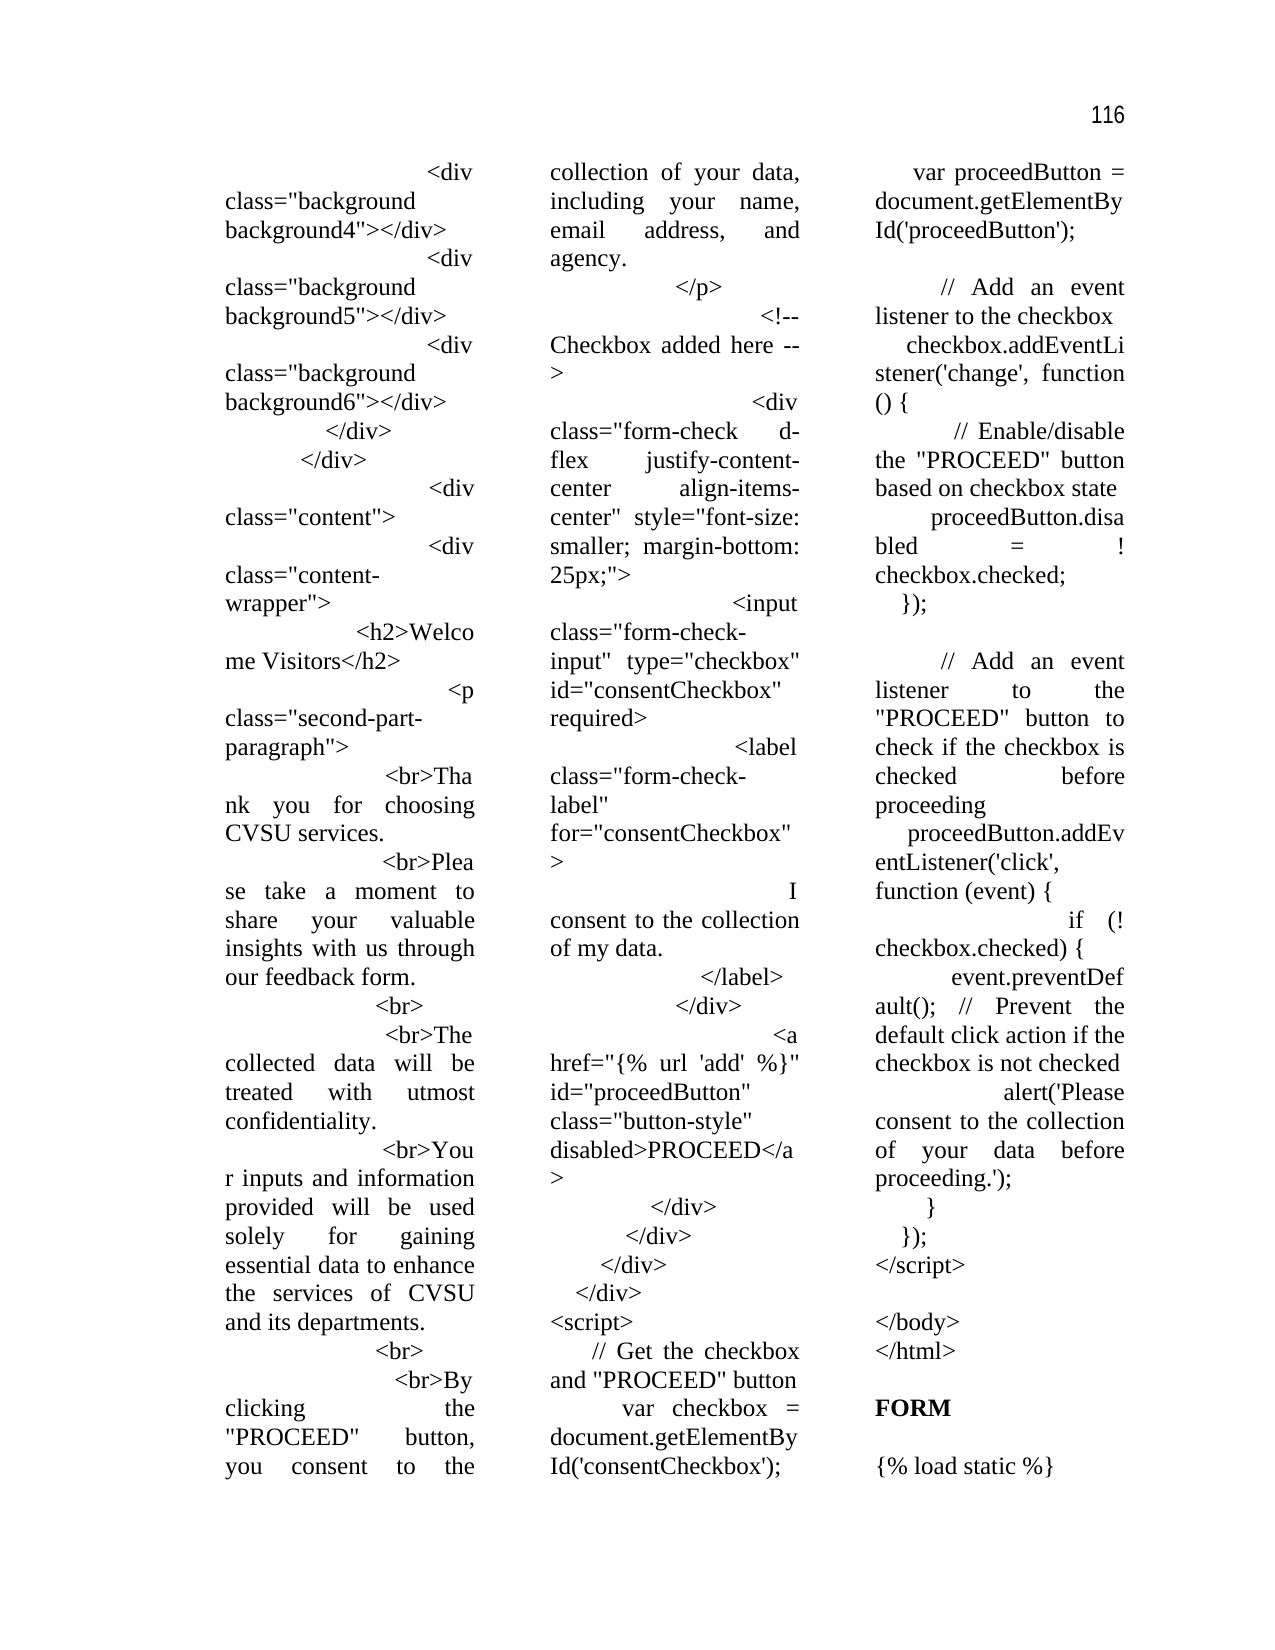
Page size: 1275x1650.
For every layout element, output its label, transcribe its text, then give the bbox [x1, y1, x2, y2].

text <div class="form-check d-flex justify-content-center align-items-center" style="font-size: smaller; margin-bottom: 25px;"> [550, 387, 800, 588]
text <h2>Welcome Visitors</h2> [225, 617, 475, 675]
text I consent to the collection of my data. [550, 876, 800, 962]
text alert('Please consent to the collection of your data before proceeding.'); [875, 1077, 1125, 1192]
text <br>The collected data will be treated with utmost confidentiality. [225, 1020, 475, 1135]
text <a href="{% url 'add' %}" id="proceedButton" class="button-style" disabled>PROCEED</a> [550, 1020, 800, 1192]
text proceedButton.addEventListener('click', function (event) { [875, 818, 1125, 905]
text // Enable/disable the "PROCEED" button based on checkbox state [875, 416, 1125, 502]
text </html> FORM {% load static %} [875, 1336, 1125, 1480]
text }); [875, 1221, 1125, 1250]
text var checkbox = document.getElementById('consentCheckbox'); [550, 1393, 800, 1480]
text proceedButton.disabled = !checkbox.checked; [875, 502, 1125, 588]
text <div class="background background6"></div> [225, 330, 475, 416]
text <br>By clicking the "PROCEED" button, you consent to the collection of your data, including your name, email address, and agency. [225, 1365, 475, 1480]
text checkbox.addEventListener('change', function () { [875, 330, 1125, 416]
text event.preventDefault(); // Prevent the default click action if the checkbox is not checked [875, 962, 1125, 1077]
text <div class="background background4"></div> [225, 157, 475, 243]
text <br> [225, 1336, 475, 1365]
text <br>Thank you for choosing CVSU services. [225, 761, 475, 847]
text </div> [550, 1278, 800, 1307]
text <br>By clicking the "PROCEED" button, you consent to the collection of your data, including your name, email address, and agency. [550, 157, 800, 272]
text <br> [225, 991, 475, 1020]
text </div> [550, 1221, 800, 1250]
text <br>Please take a moment to share your valuable insights with us through our feedback form. [225, 847, 475, 991]
text <!-- Checkbox added here --> [550, 301, 800, 387]
text <label class="form-check-label" for="consentCheckbox"> [550, 732, 800, 876]
text // Add an event listener to the checkbox [875, 272, 1125, 330]
text </p> [550, 272, 800, 301]
text <div class="background background5"></div> [225, 243, 475, 330]
text var proceedButton = document.getElementById('proceedButton'); [875, 157, 1125, 243]
text // Get the checkbox and "PROCEED" button [550, 1336, 800, 1393]
text <div class="content-wrapper"> [225, 531, 475, 617]
text </script> [875, 1250, 1125, 1278]
text </div> [225, 445, 475, 473]
text } [875, 1192, 1125, 1221]
text <p class="second-part-paragraph"> [225, 675, 475, 761]
text </div> [550, 1192, 800, 1221]
text <input class="form-check-input" type="checkbox" id="consentCheckbox" required> [550, 588, 800, 732]
text </body> [875, 1307, 1125, 1336]
text </label> [550, 962, 800, 991]
text <div class="content"> [225, 473, 475, 531]
text }); [875, 588, 1125, 617]
text <br>Your inputs and information provided will be used solely for gaining essential data to enhance the services of CVSU and its departments. [225, 1135, 475, 1336]
text </div> [225, 416, 475, 445]
text <script> [550, 1307, 800, 1336]
text </div> [550, 1250, 800, 1278]
text // Add an event listener to the "PROCEED" button to check if the checkbox is checked before proceeding [875, 646, 1125, 818]
text if (!checkbox.checked) { [875, 905, 1125, 962]
text </div> [550, 991, 800, 1020]
